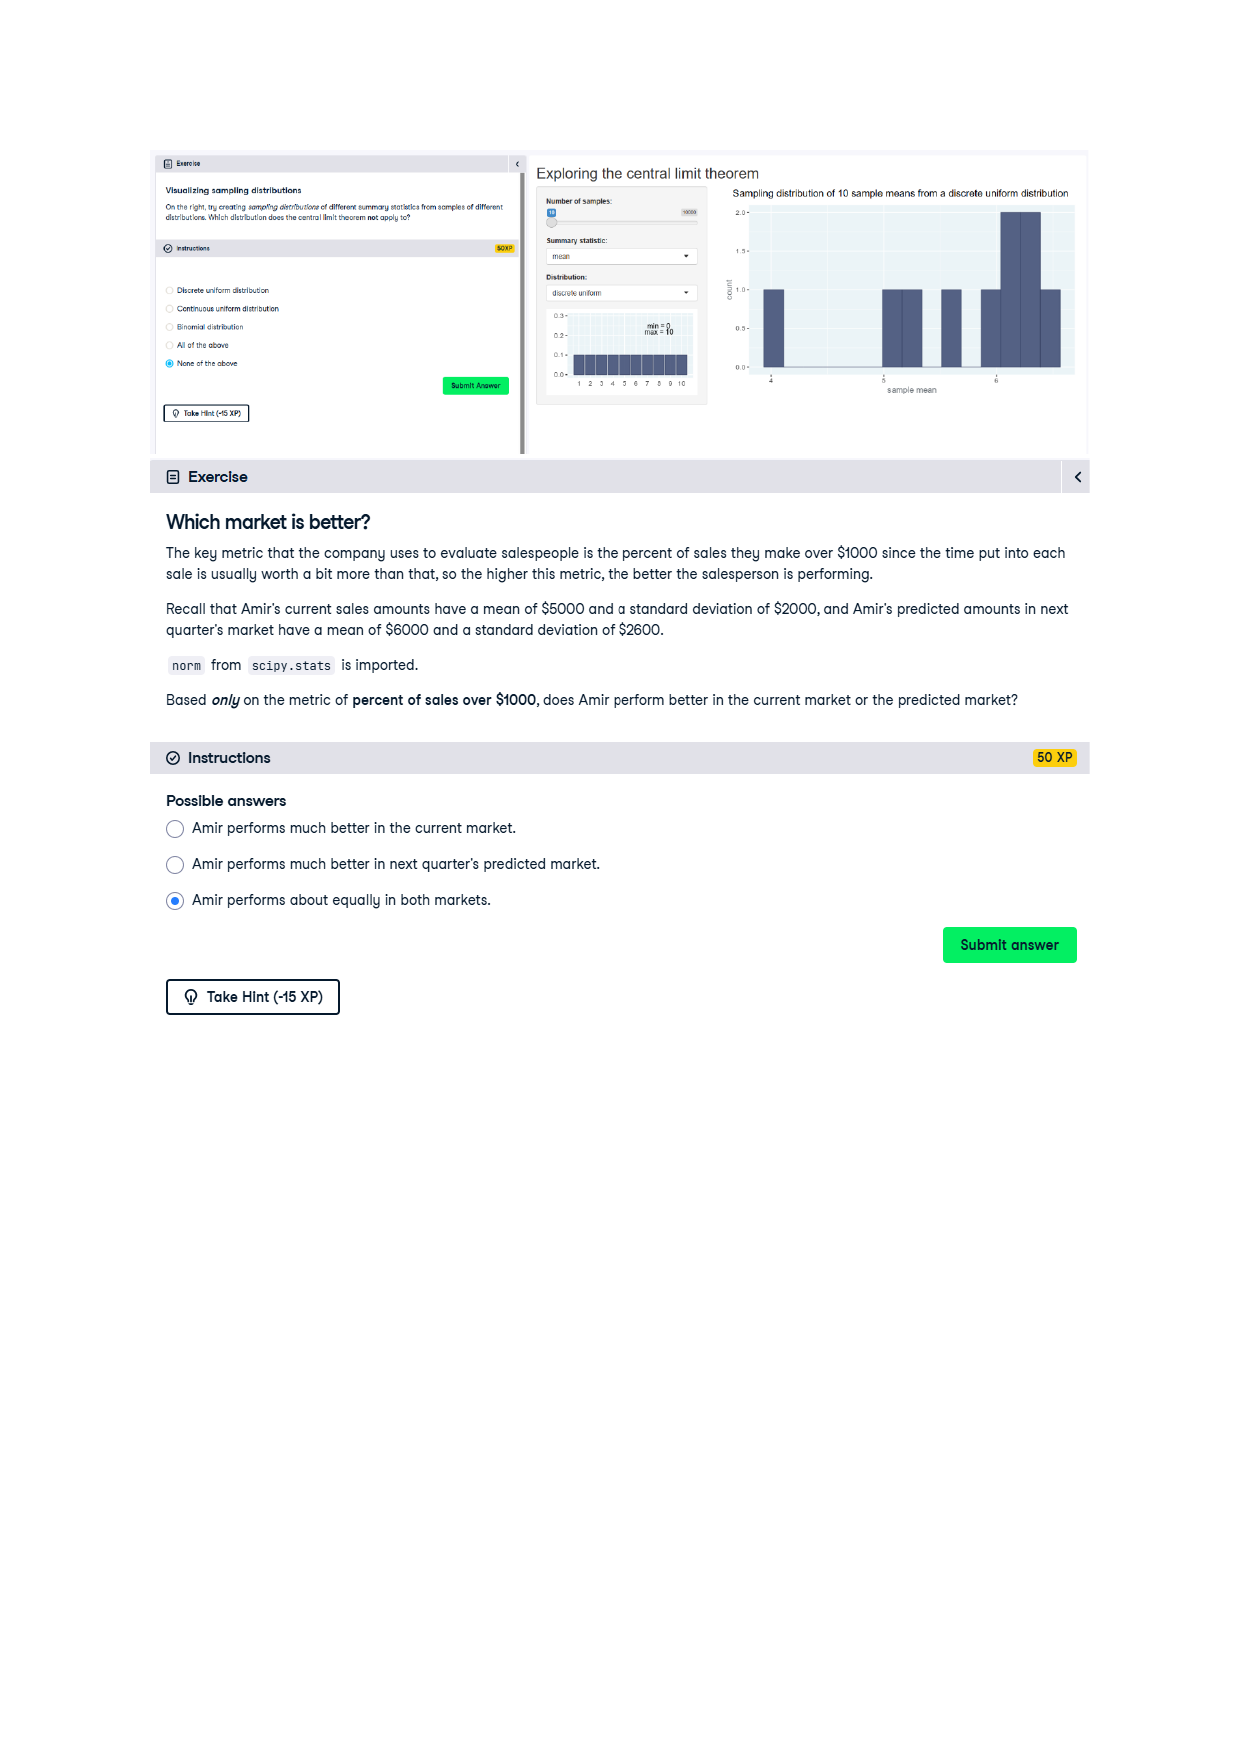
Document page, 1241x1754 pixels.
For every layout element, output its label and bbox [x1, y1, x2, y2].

picture [150, 458, 1090, 1044]
picture [150, 150, 1089, 454]
